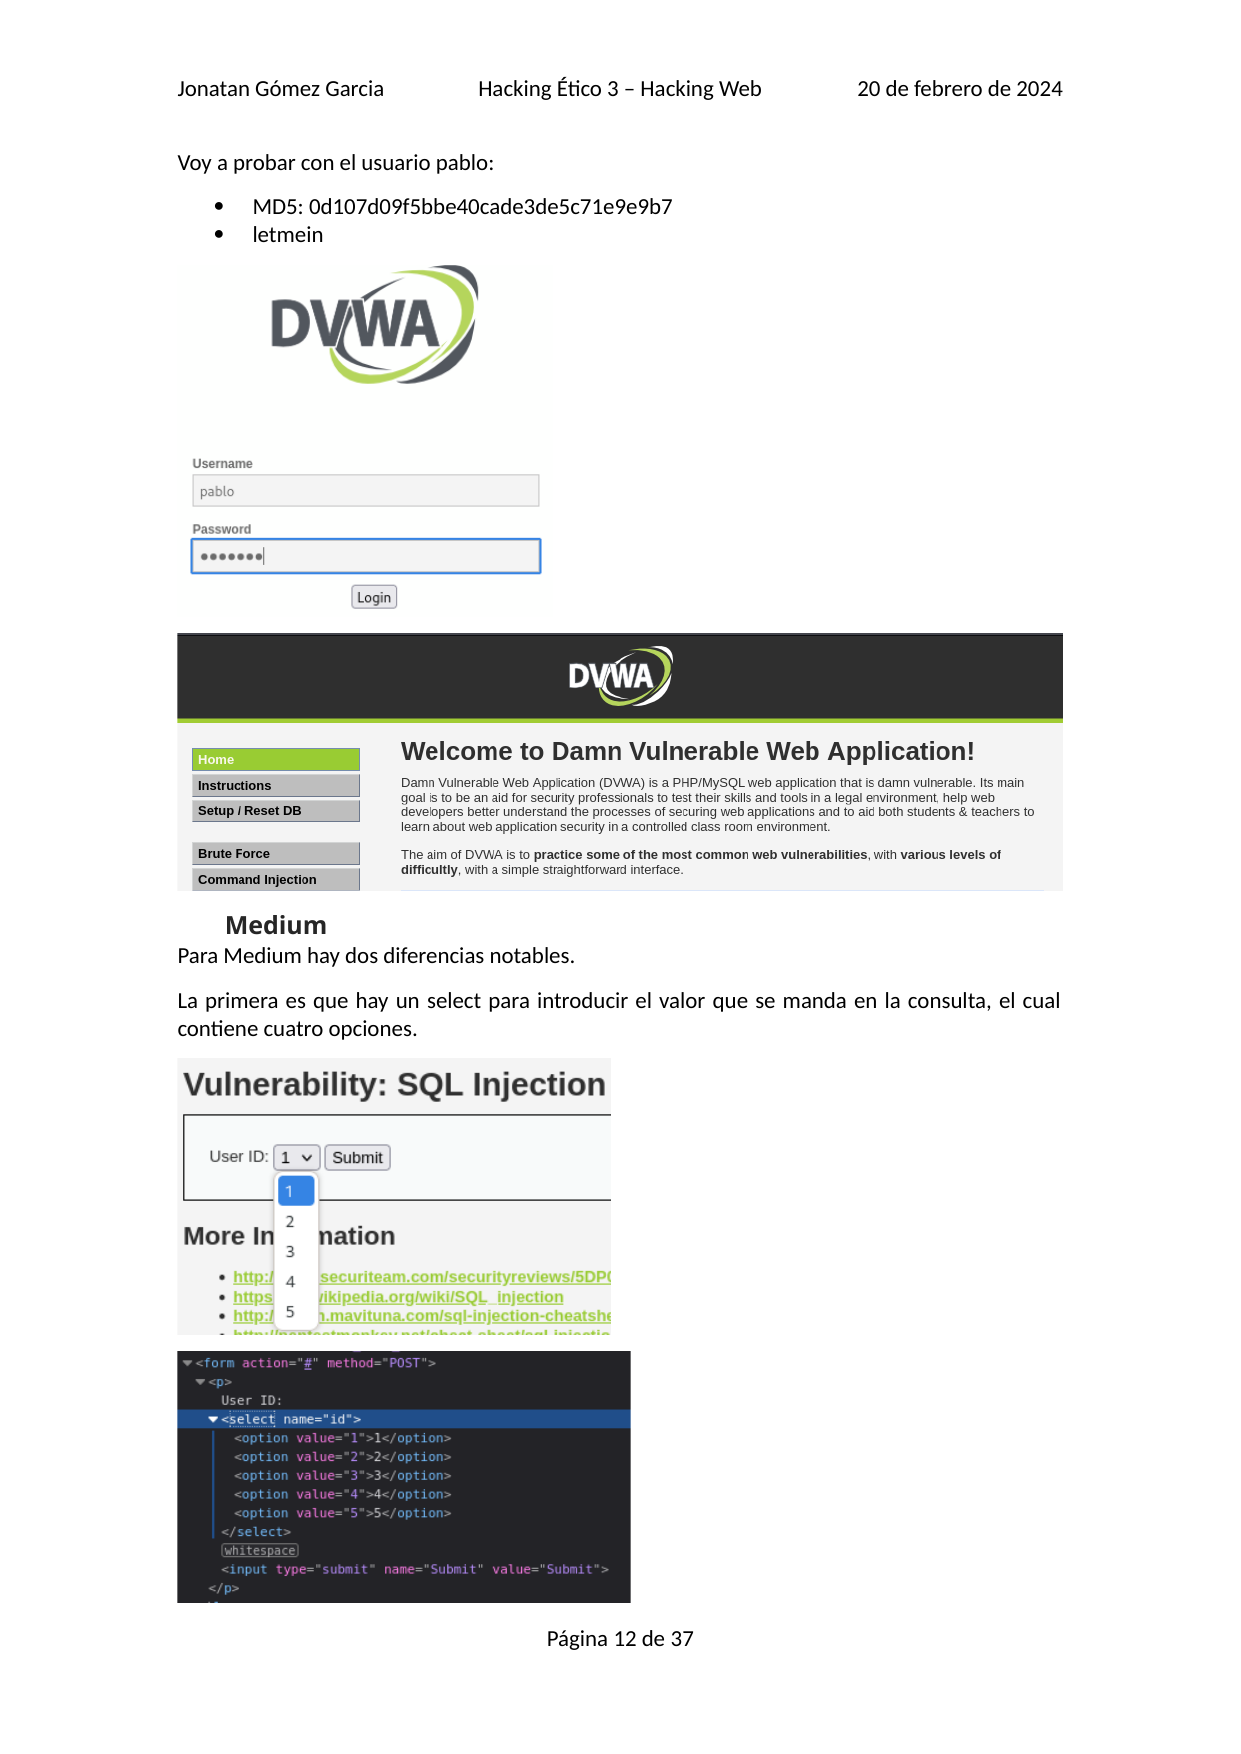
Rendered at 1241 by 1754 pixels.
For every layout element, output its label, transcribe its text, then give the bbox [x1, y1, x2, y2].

text La primera es que hay un select para introducir el valor que se manda en la consulta, el cual contiene cuatro opciones. [177, 986, 1063, 1042]
picture [177, 1058, 611, 1335]
text Voy a probar con el usuario pablo: [177, 148, 1063, 176]
list letmein [215, 220, 1063, 248]
subtitle Medium [224, 907, 1063, 941]
picture [177, 265, 554, 617]
picture [177, 1351, 631, 1603]
picture [177, 633, 1063, 891]
list MD5: 0d107d09f5bbe40cade3de5c71e9e9b7 [215, 192, 1063, 220]
text Para Medium hay dos diferencias notables. [177, 941, 1063, 969]
